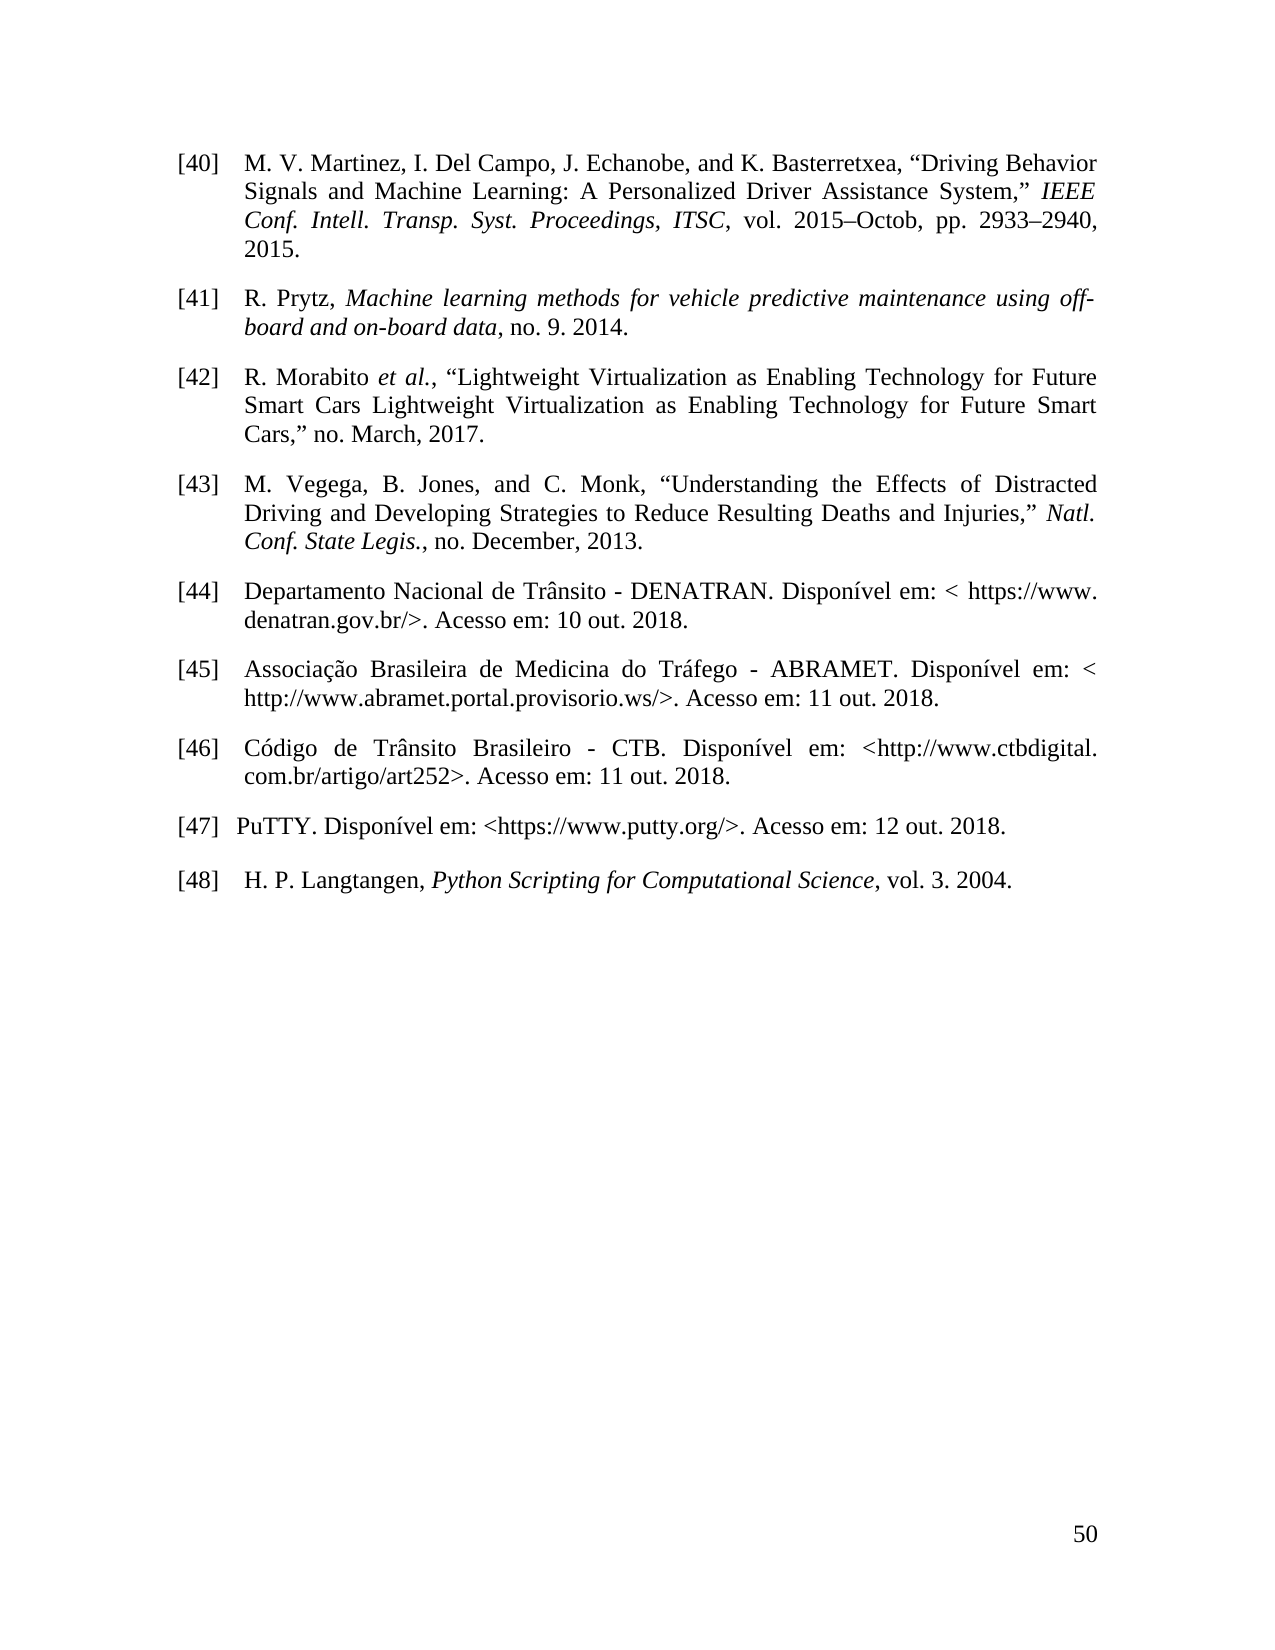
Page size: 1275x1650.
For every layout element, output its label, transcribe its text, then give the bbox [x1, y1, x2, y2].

text [43] M. Vegega, B. Jones, and C. Monk, “Understanding the Effects of Distracted Driving and Developing Strategies to Reduce Resulting Deaths and Injuries,” Natl. Conf. State Legis., no. December, 2013. [177, 469, 1098, 555]
text [48] H. P. Langtangen, Python Scripting for Computational Science, vol. 3. 2004. [177, 865, 1098, 893]
text [47] PuTTY. Disponível em: <https://www.putty.org/>. Acesso em: 12 out. 2018. [177, 811, 1098, 840]
text [42] R. Morabito et al., “Lightweight Virtualization as Enabling Technology for Future Smart Cars Lightweight Virtualization as Enabling Technology for Future Smart Cars,” no. March, 2017. [177, 362, 1098, 448]
text [45] Associação Brasileira de Medicina do Tráfego - ABRAMET. Disponível em: < http://www.abramet.portal.provisorio.ws/>. Acesso em: 11 out. 2018. [177, 654, 1098, 712]
text [41] R. Prytz, Machine learning methods for vehicle predictive maintenance using off-board and on-board data, no. 9. 2014. [177, 283, 1098, 341]
text [46] Código de Trânsito Brasileiro - CTB. Disponível em: <http://www.ctbdigital. com.br/artigo/art252>. Acesso em: 11 out. 2018. [177, 733, 1098, 790]
text [44] Departamento Nacional de Trânsito - DENATRAN. Disponível em: < https://www. denatran.gov.br/>. Acesso em: 10 out. 2018. [177, 576, 1098, 633]
text [40] M. V. Martinez, I. Del Campo, J. Echanobe, and K. Basterretxea, “Driving Behavior Signals and Machine Learning: A Personalized Driver Assistance System,” IEEE Conf. Intell. Transp. Syst. Proceedings, ITSC, vol. 2015–Octob, pp. 2933–2940, 2015. [177, 148, 1098, 263]
